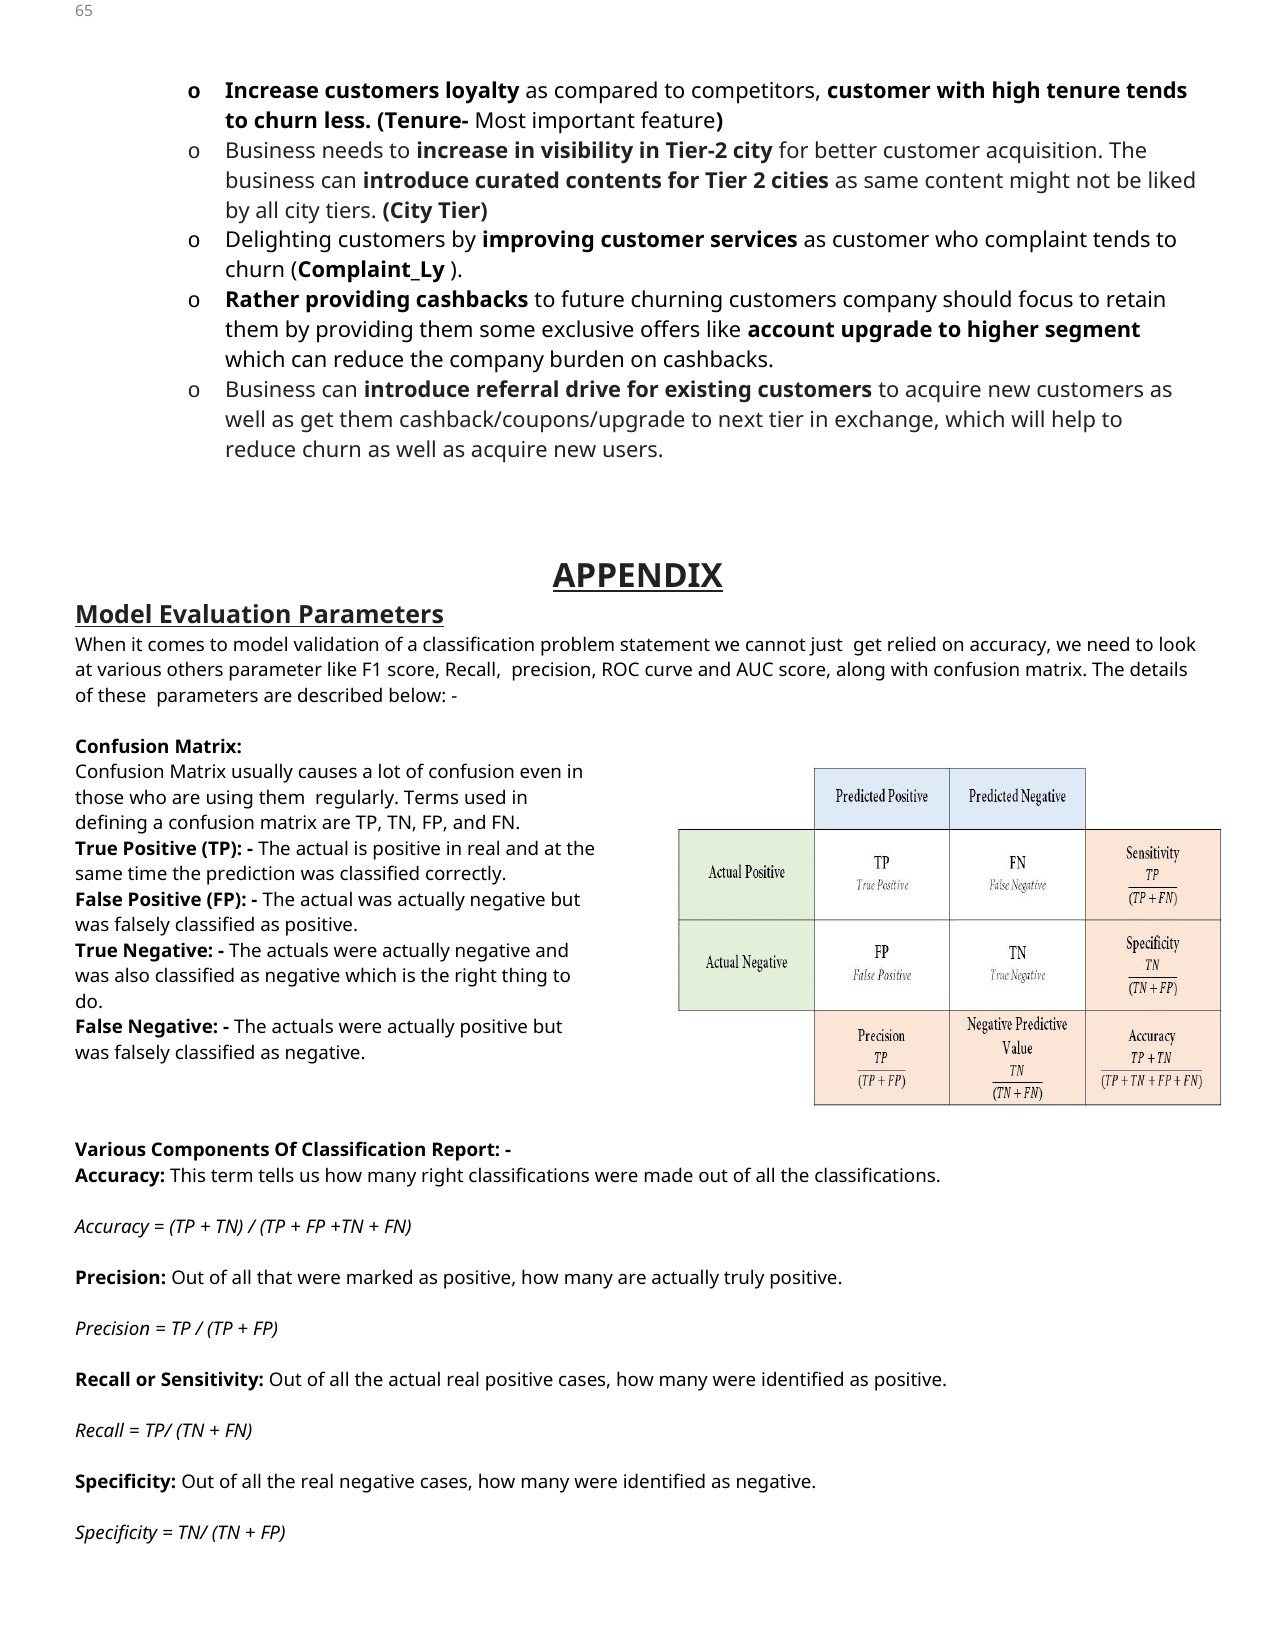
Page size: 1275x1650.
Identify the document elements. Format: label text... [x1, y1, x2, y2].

list Increase customers loyalty as compared to competitors, customer with high tenure tends to churn less. (Tenure- Most important feature) [187, 75, 1200, 135]
text Recall = TP/ (TN + FN) [75, 1417, 1200, 1443]
list Business needs to increase in visibility in Tier-2 city for better customer acquisition. The business can introduce curated contents for Tier 2 cities as same content might not be liked by all city tiers. (City Tier) [187, 135, 1200, 224]
text Confusion Matrix usually causes a lot of confusion even in those who are using them regularly. Terms used in defining a confusion matrix are TP, TN, FP, and FN. [75, 758, 600, 835]
text False Positive (FP): - The actual was actually negative but was falsely classified as positive. [75, 886, 600, 937]
text APPENDIX [75, 551, 1200, 597]
text Specificity = TN/ (TN + FP) [75, 1519, 1200, 1545]
text Accuracy = (TP + TN) / (TP + FP +TN + FN) [75, 1213, 1200, 1239]
list Business can introduce referral drive for existing customers to acquire new customers as well as get them cashback/coupons/upgrade to next tier in exchange, which will help to reduce churn as well as acquire new users. [187, 374, 1200, 463]
text Accuracy: This term tells us how many right classifications were made out of all the classifications. [75, 1162, 1200, 1188]
text True Negative: - The actuals were actually negative and was also classified as negative which is the right thing to do. [75, 937, 600, 1014]
list Delighting customers by improving customer services as customer who complaint tends to churn (Complaint_Ly ). [187, 224, 1200, 284]
text Specificity: Out of all the real negative cases, how many were identified as negative. [75, 1468, 1200, 1494]
text Precision: Out of all that were marked as positive, how many are actually truly positive. [75, 1264, 1200, 1290]
text When it comes to model validation of a classification problem statement we cannot just get relied on accuracy, we need to look at various others parameter like F1 score, Recall, precision, ROC curve and AUC score, along with confusion matrix. The details of these parameters are described below: - [75, 631, 1200, 707]
text True Positive (TP): - The actual is positive in real and at the same time the prediction was classified correctly. [75, 835, 600, 886]
list Rather providing cashbacks to future churning customers company should focus to retain them by providing them some exclusive offers like account upgrade to higher segment which can reduce the company burden on cashbacks. [187, 284, 1200, 374]
picture [675, 758, 1224, 1111]
text Precision = TP / (TP + FP) [75, 1315, 1200, 1341]
text Recall or Sensitivity: Out of all the actual real positive cases, how many were identified as positive. [75, 1366, 1200, 1392]
text Confusion Matrix: [75, 733, 1200, 758]
text Model Evaluation Parameters [75, 597, 1200, 631]
text Various Components Of Classification Report: - [75, 1137, 1200, 1162]
text False Negative: - The actuals were actually positive but was falsely classified as negative. [75, 1014, 600, 1065]
